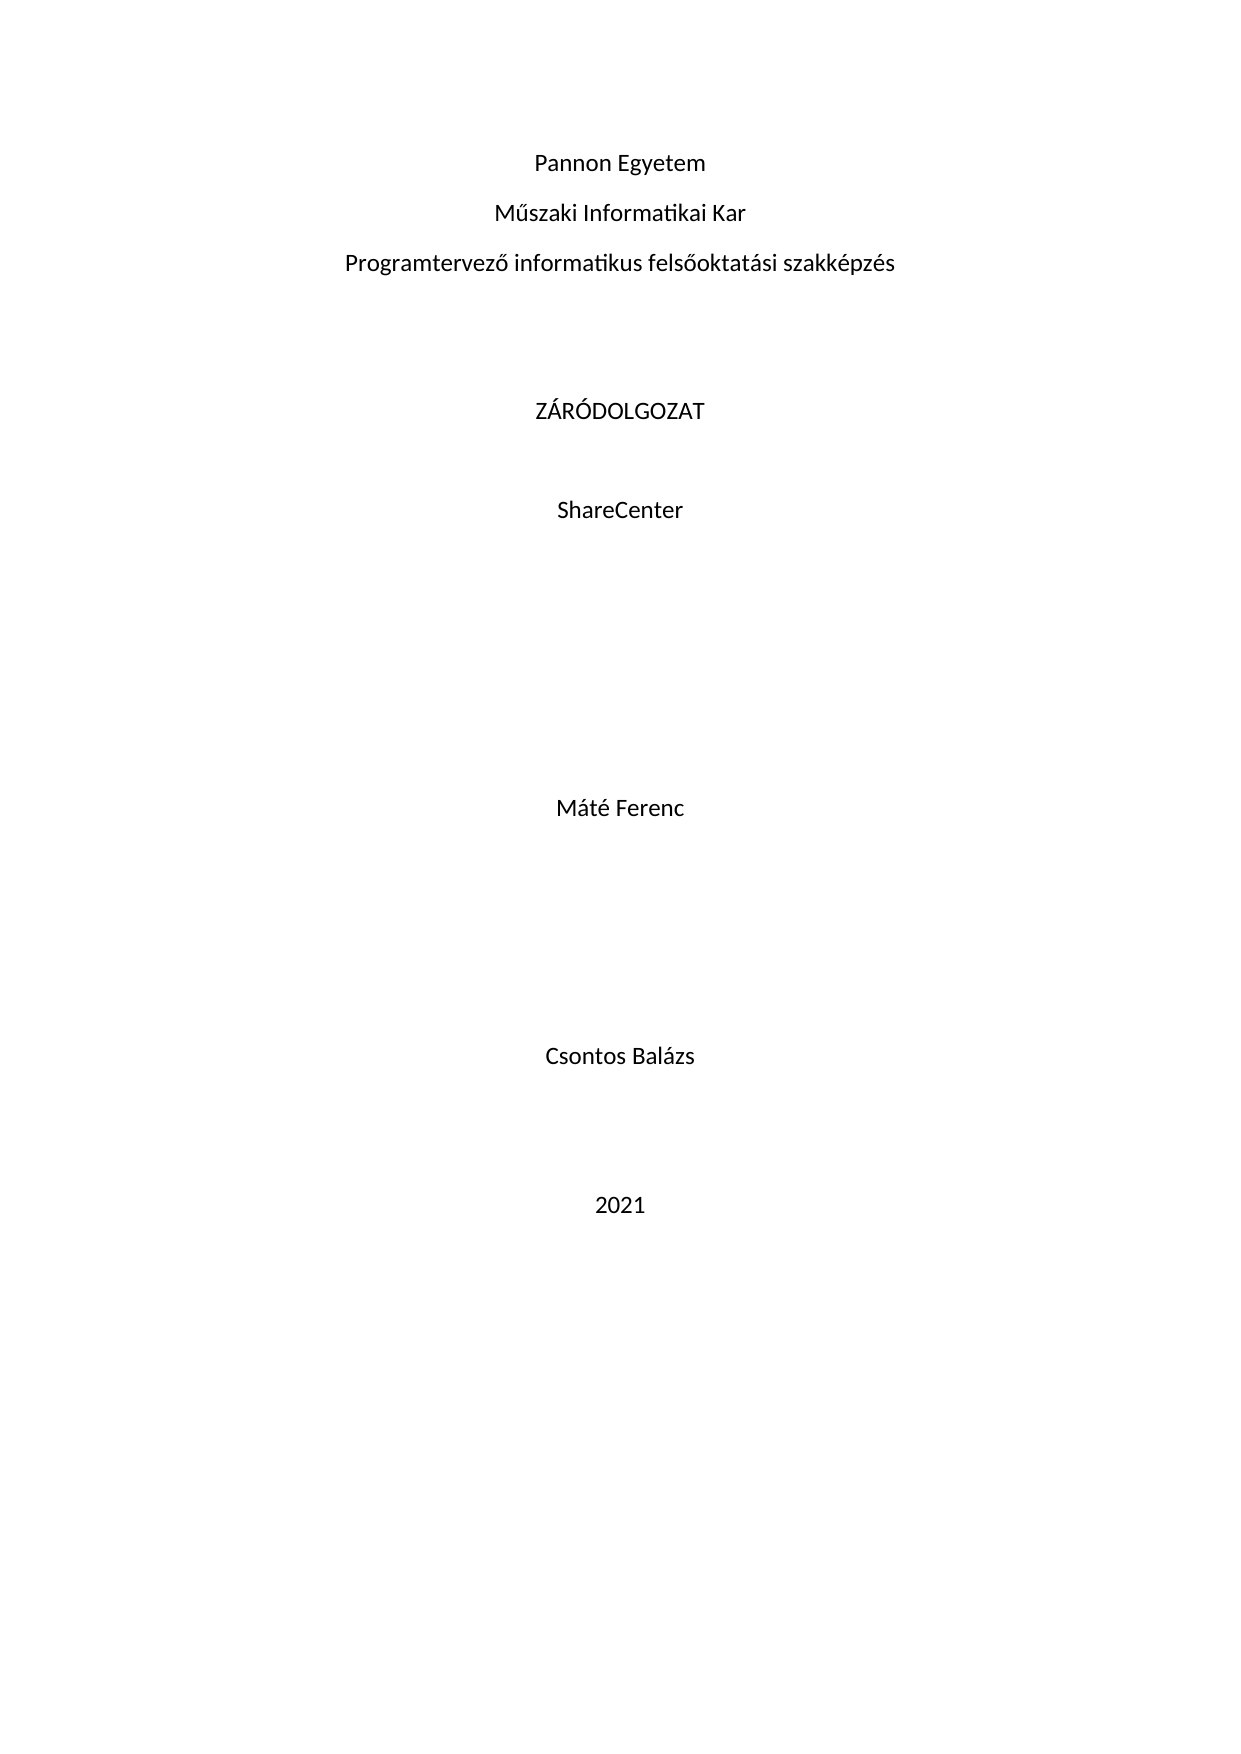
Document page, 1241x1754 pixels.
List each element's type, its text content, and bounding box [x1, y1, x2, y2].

text ZÁRÓDOLGOZAT [148, 396, 1093, 426]
text Programtervező informatikus felsőoktatási szakképzés [148, 247, 1093, 277]
text Csontos Balázs [148, 1040, 1093, 1071]
text 2021 [148, 1189, 1093, 1219]
text Máté Ferenc [148, 792, 1093, 823]
text Műszaki Informatikai Kar [148, 197, 1093, 228]
text ShareCenter [148, 495, 1093, 525]
text Pannon Egyetem [148, 148, 1093, 178]
